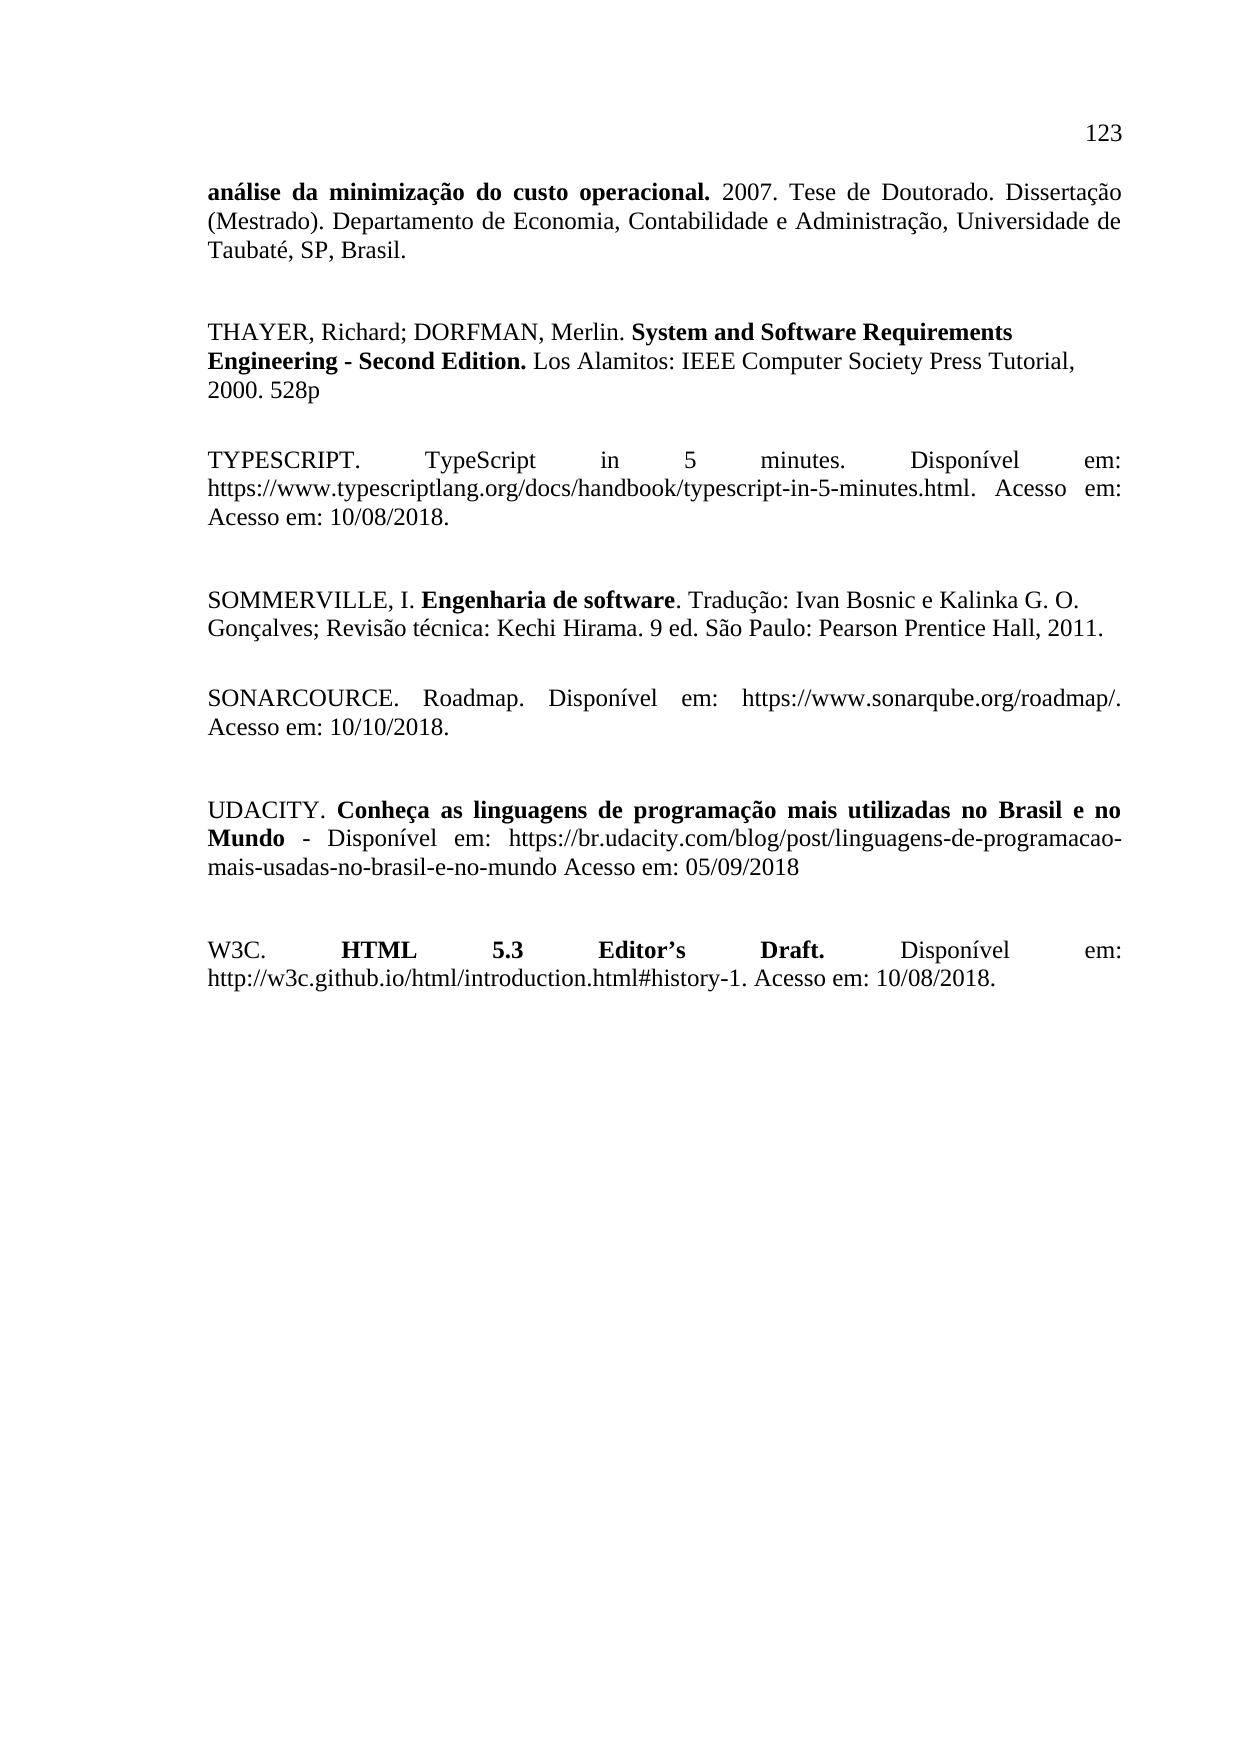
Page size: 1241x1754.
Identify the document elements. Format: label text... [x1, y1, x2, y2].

text SOMMERVILLE, I. Engenharia de software. Tradução: Ivan Bosnic e Kalinka G. O. Gonçalves; Revisão técnica: Kechi Hirama. 9 ed. São Paulo: Pearson Prentice Hall, 2011. [207, 585, 1122, 642]
text TYPESCRIPT. TypeScript in 5 minutes. Disponível em: https://www.typescriptlang.org/docs/handbook/typescript-in-5-minutes.html. Acesso em: Acesso em: 10/08/2018. [207, 445, 1122, 531]
text UDACITY. Conheça as linguagens de programação mais utilizadas no Brasil e no Mundo - Disponível em: https://br.udacity.com/blog/post/linguagens-de-programacao-mais-usadas-no-brasil-e-no-mundo Acesso em: 05/09/2018 [207, 795, 1122, 881]
text SONARCOURCE. Roadmap. Disponível em: https://www.sonarqube.org/roadmap/. Acesso em: 10/10/2018. [207, 683, 1122, 741]
text W3C. HTML 5.3 Editor’s Draft. Disponível em: http://w3c.github.io/html/introduction.html#history-1. Acesso em: 10/08/2018. [207, 935, 1122, 992]
text THAYER, Richard; DORFMAN, Merlin. System and Software Requirements Engineering - Second Edition. Los Alamitos: IEEE Computer Society Press Tutorial, 2000. 528p [207, 317, 1122, 403]
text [207, 177, 1122, 263]
